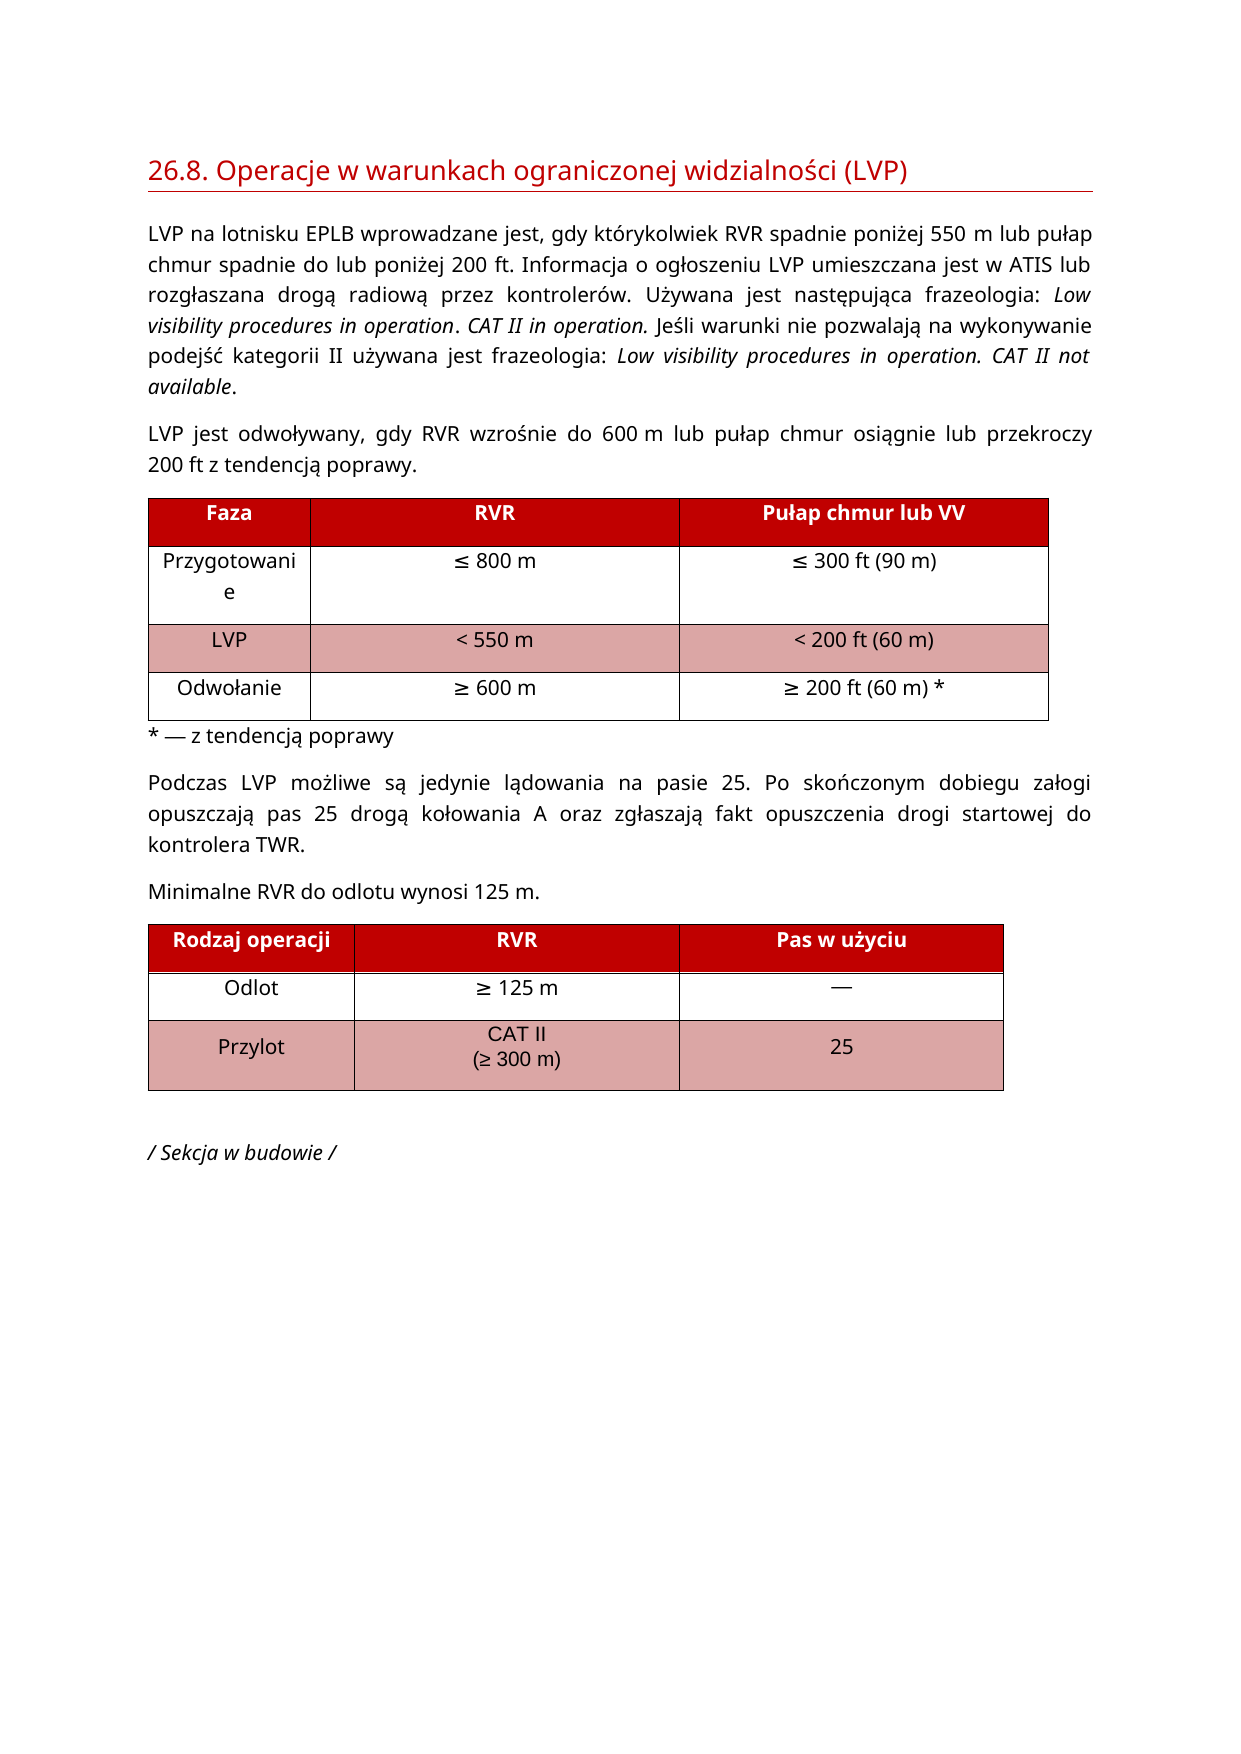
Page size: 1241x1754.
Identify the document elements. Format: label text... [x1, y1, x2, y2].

subtitle 26.8. Operacje w warunkach ograniczonej widzialności (LVP) [148, 152, 1093, 191]
table_cell CAT II (≥ 300 m) [355, 1021, 679, 1090]
table_cell Przylot [149, 1021, 354, 1090]
table_cell Odwołanie [149, 673, 310, 720]
table_header Pas w użyciu [680, 925, 1003, 972]
text LVP jest odwoływany, gdy RVR wzrośnie do 600 m lub pułap chmur osiągnie lub przekroczy 200 ft z tendencją poprawy. [148, 419, 1093, 479]
table_header Faza [149, 499, 310, 546]
table_header Rodzaj operacji [149, 925, 354, 972]
table_cell 25 [680, 1021, 1003, 1090]
text Podczas LVP możliwe są jedynie lądowania na pasie 25. Po skończonym dobiegu załogi opuszczają pas 25 drogą kołowania A oraz zgłaszają fakt opuszczenia drogi startowej do kontrolera TWR. [148, 768, 1093, 858]
text * — z tendencją poprawy [148, 721, 1093, 750]
table_cell — [680, 974, 1003, 1020]
table_header RVR [311, 499, 679, 546]
table_cell LVP [149, 625, 310, 672]
table_cell ≥ 200 ft (60 m) * [680, 673, 1048, 720]
text LVP na lotnisku EPLB wprowadzane jest, gdy którykolwiek RVR spadnie poniżej 550 m lub pułap chmur spadnie do lub poniżej 200 ft. Informacja o ogłoszeniu LVP umieszczana jest w ATIS lub rozgłaszana drogą radiową przez kontrolerów. Używana jest następująca frazeologia: Low visibility procedures in operation. CAT II in operation. Jeśli warunki nie pozwalają na wykonywanie podejść kategorii II używana jest frazeologia: Low visibility procedures in operation. CAT II not available. [148, 219, 1093, 401]
table_cell ≥ 125 m [355, 974, 679, 1020]
table_cell < 550 m [311, 625, 679, 672]
table_cell < 200 ft (60 m) [680, 625, 1048, 672]
text Minimalne RVR do odlotu wynosi 125 m. [148, 877, 1093, 906]
text / Sekcja w budowie / [148, 1138, 1093, 1167]
table_header RVR [355, 925, 679, 972]
table_cell ≥ 600 m [311, 673, 679, 720]
table_header Pułap chmur lub VV [680, 499, 1048, 546]
table_cell Odlot [149, 974, 354, 1020]
table_cell ≤ 300 ft (90 m) [680, 547, 1048, 624]
table_cell ≤ 800 m [311, 547, 679, 624]
table_cell Przygotowanie [149, 547, 310, 624]
